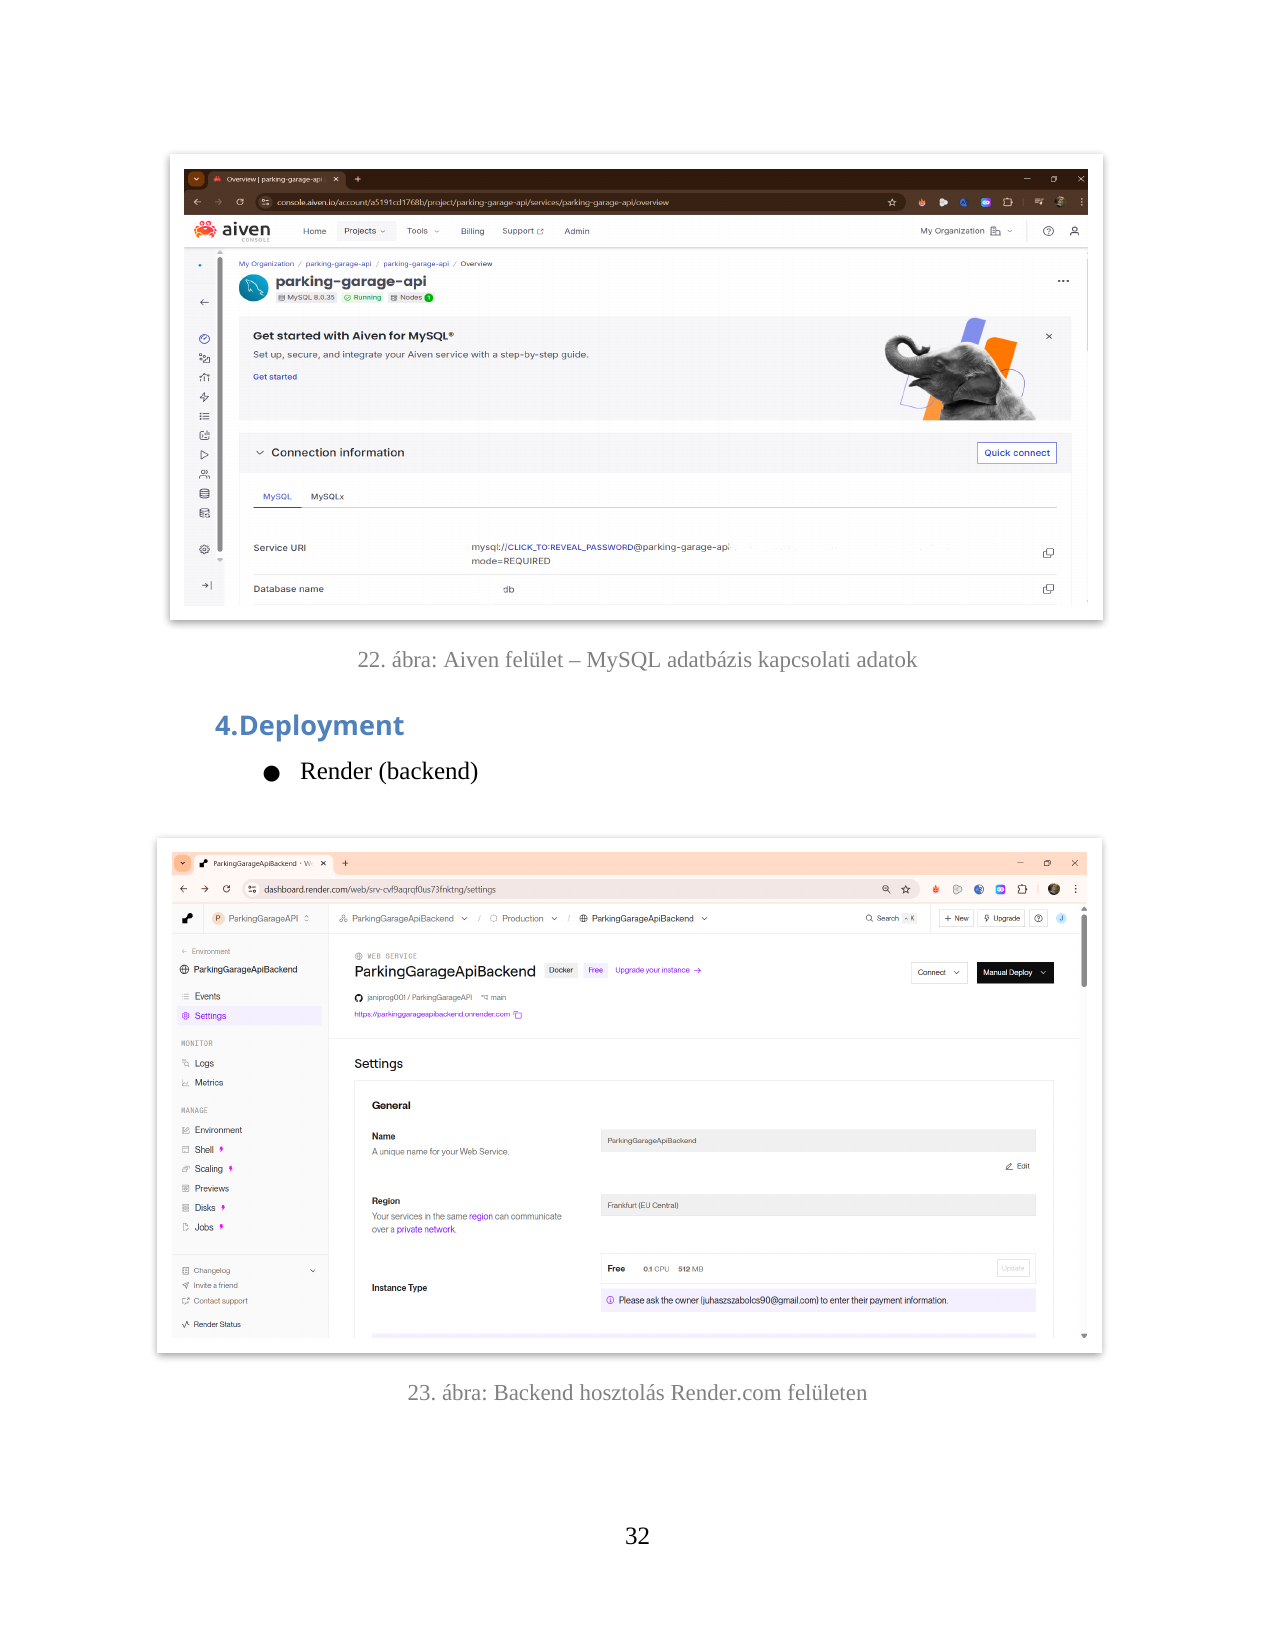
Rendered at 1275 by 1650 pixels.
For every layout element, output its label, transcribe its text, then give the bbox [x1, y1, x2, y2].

text 22. ábra: Aiven felület – MySQL adatbázis kapcsolati adatok [150, 646, 1125, 672]
subtitle Deployment [215, 706, 1125, 743]
list Render (backend) [262, 748, 1125, 791]
picture [184, 169, 1088, 606]
text 23. ábra: Backend hosztolás Render.com felületen [150, 1379, 1125, 1406]
picture [172, 852, 1087, 1338]
